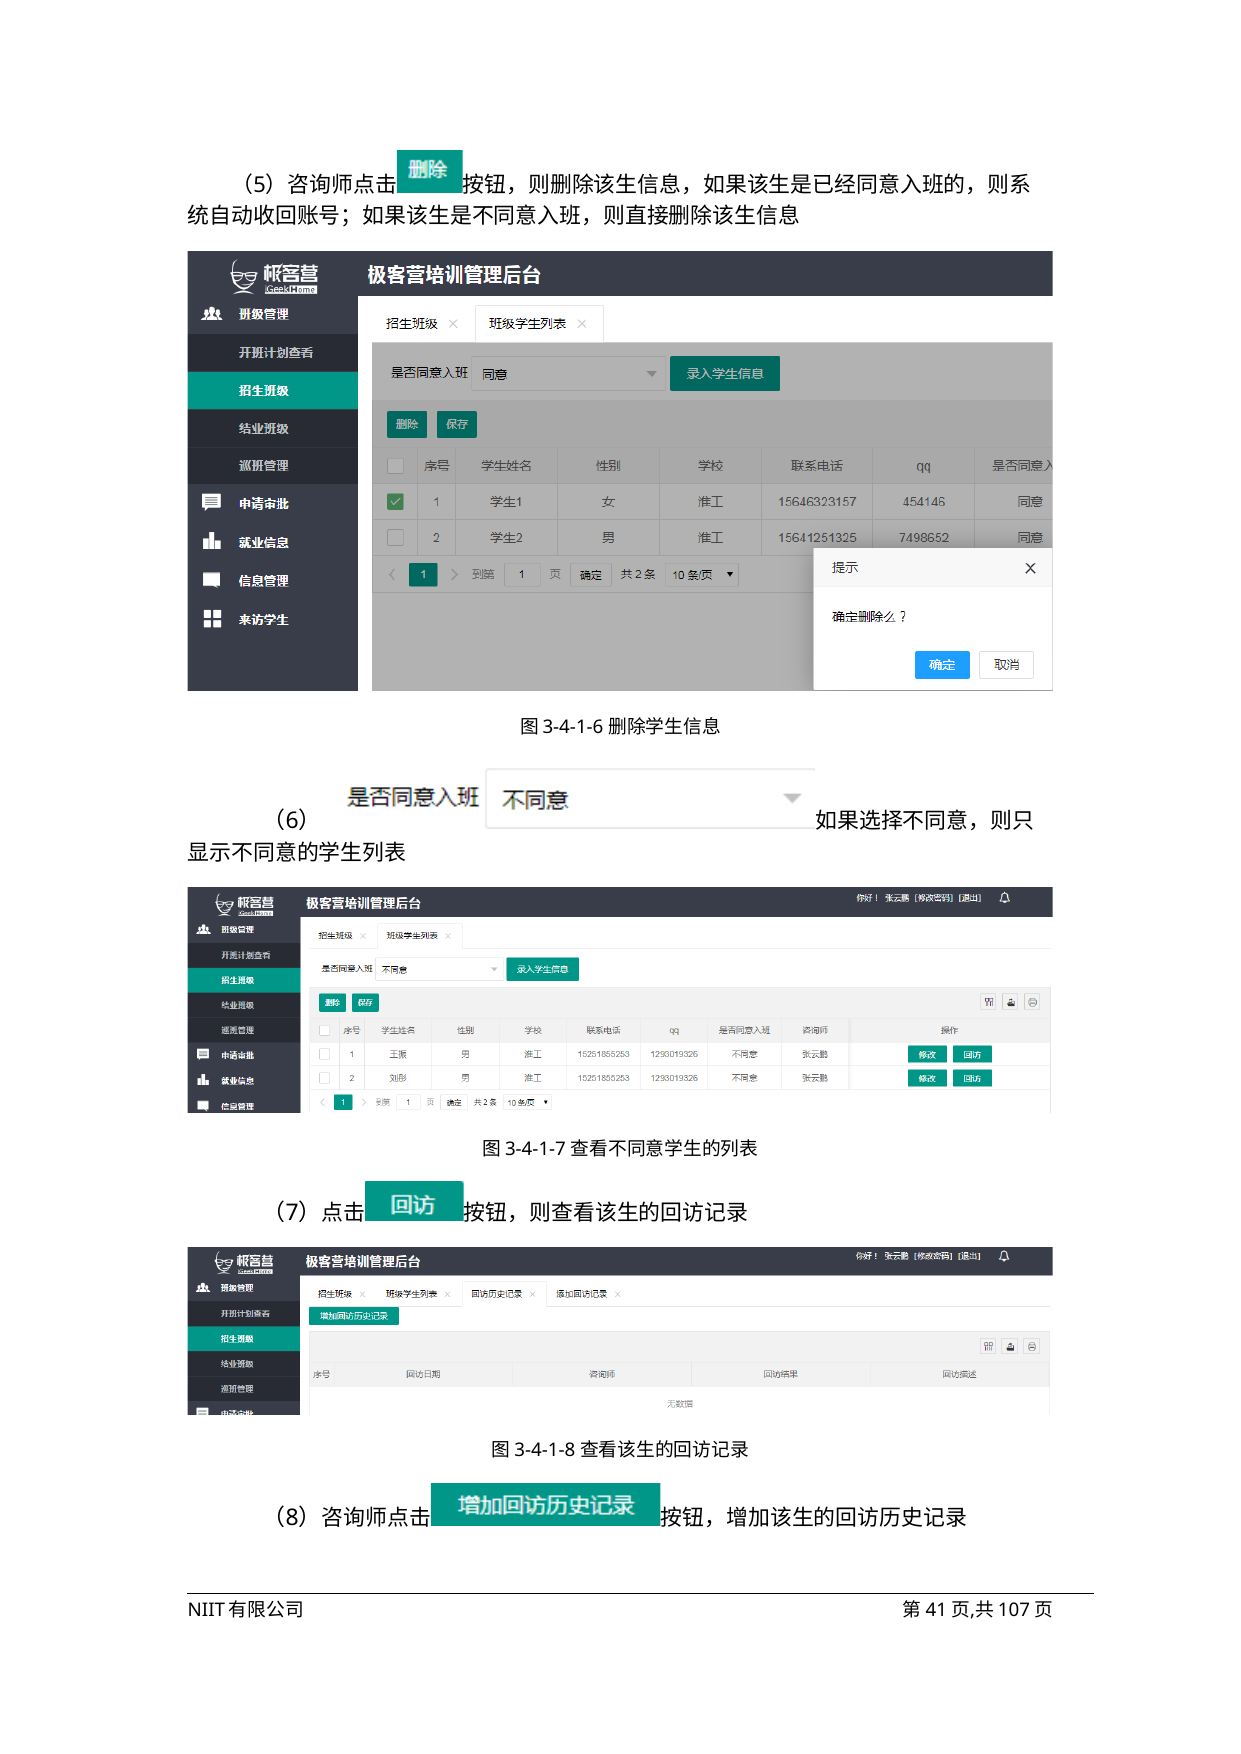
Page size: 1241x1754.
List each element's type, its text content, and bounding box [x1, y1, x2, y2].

picture [430, 1483, 661, 1526]
picture [396, 150, 463, 193]
picture [187, 1247, 1053, 1415]
text （7）点击按钮，则查看该生的回访记录 [187, 1181, 1053, 1227]
text （5）咨询师点击按钮，则删除该生信息，如果该生是已经同意入班的，则系统自动收回账号；如果该生是不同意入班，则直接删除该生信息 [187, 150, 1053, 230]
picture [187, 251, 1053, 691]
text 图3-4-1-8 查看该生的回访记录 [187, 1435, 1053, 1462]
text 图3-4-1-7 查看不同意学生的列表 [187, 1133, 1053, 1160]
text 图3-4-1-6 删除学生信息 [187, 712, 1053, 739]
picture [365, 1181, 464, 1221]
picture [321, 759, 816, 829]
text （8）咨询师点击按钮，增加该生的回访历史记录 [187, 1483, 1053, 1532]
picture [187, 887, 1053, 1113]
